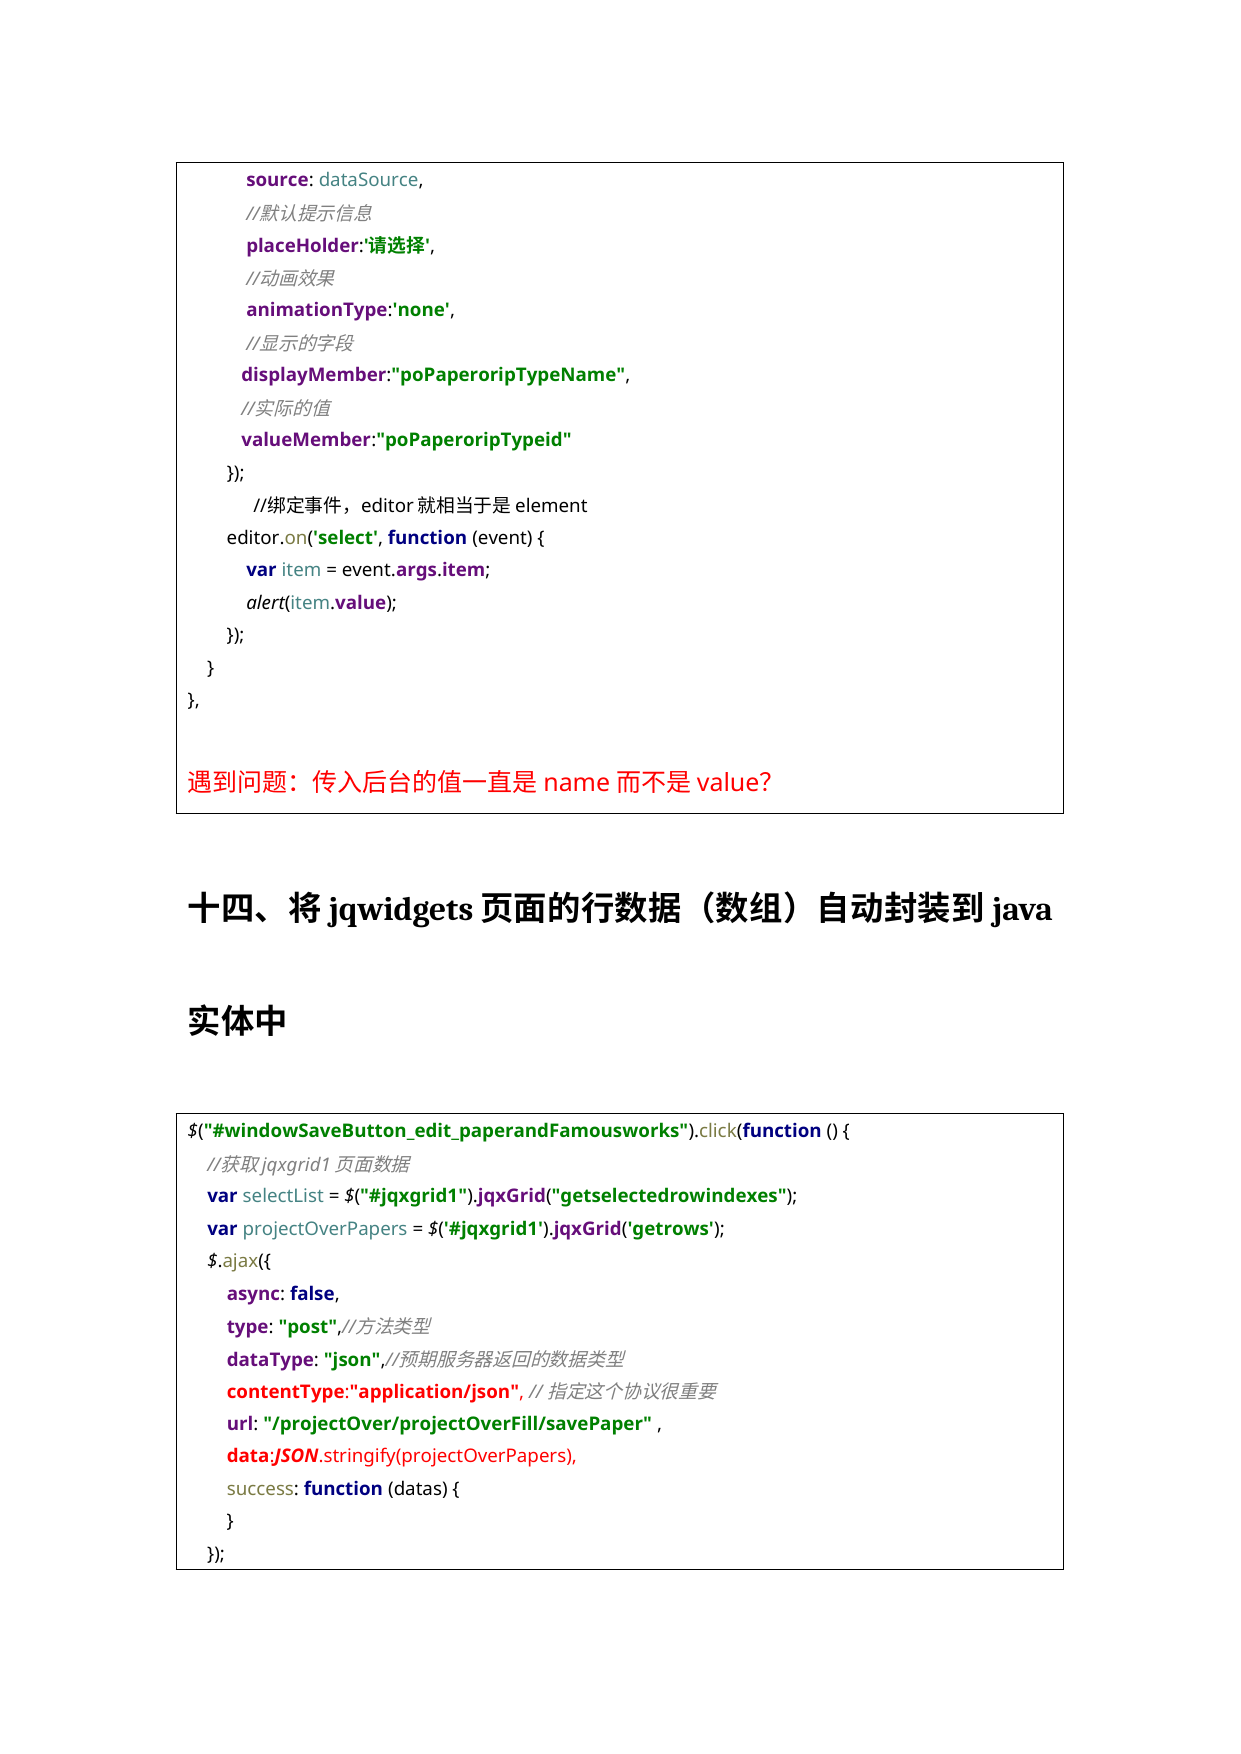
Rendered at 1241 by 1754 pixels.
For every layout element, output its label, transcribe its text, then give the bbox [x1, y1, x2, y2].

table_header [177, 163, 1063, 813]
subtitle 十四、将jqwidgets页面的行数据（数组）自动封装到java实体中 [187, 874, 1053, 1051]
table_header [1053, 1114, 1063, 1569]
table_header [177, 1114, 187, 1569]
